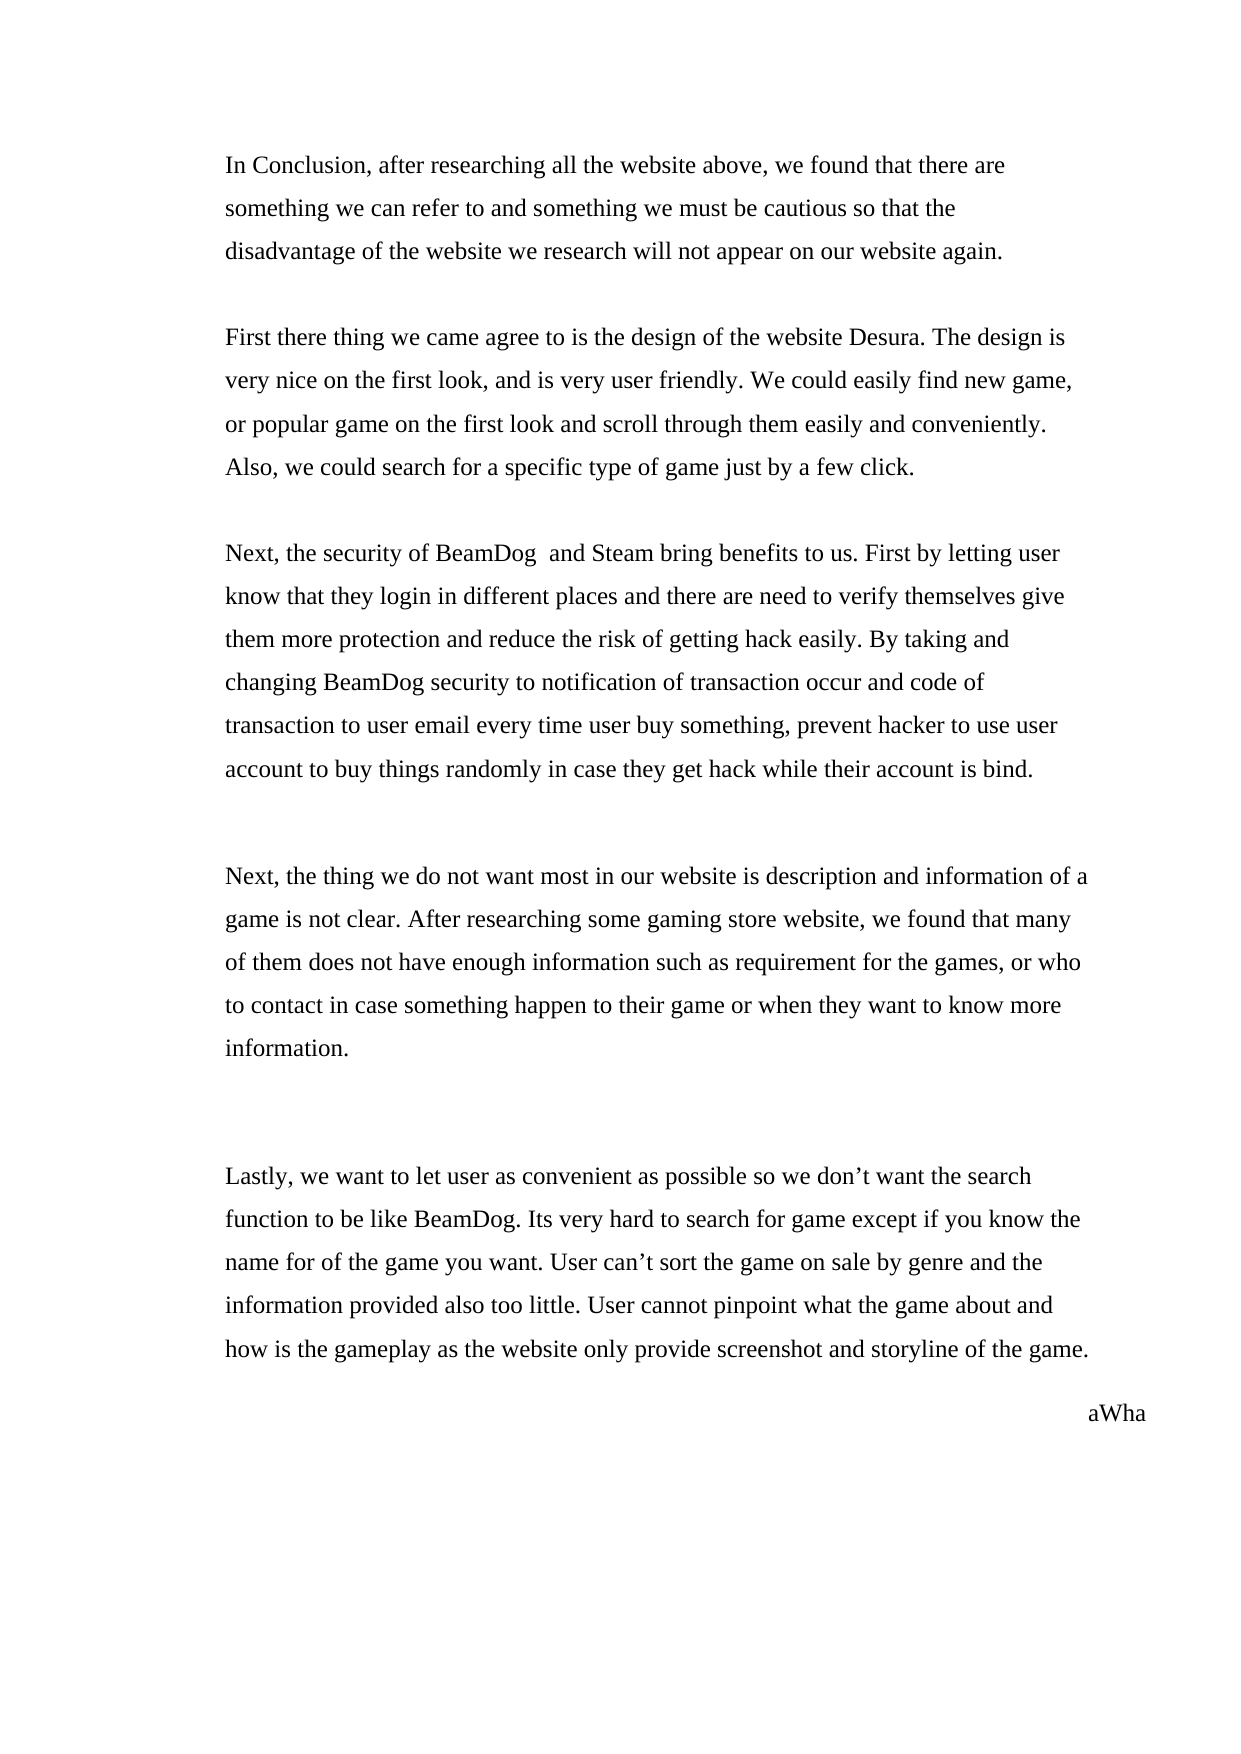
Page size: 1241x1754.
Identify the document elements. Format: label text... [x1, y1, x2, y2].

text Next, the thing we do not want most in our website is description and information of a game is not clear. After researching some gaming store website, we found that many of them does not have enough information such as requirement for the games, or who to contact in case something happen to their game or when they want to know more information. [225, 861, 1090, 1062]
list First there thing we came agree to is the design of the website Desura. The design is very nice on the first look, and is very user friendly. We could easily find new game, or popular game on the first look and scroll through them easily and conveniently. Also, we could search for a specific type of game just by a few click. [225, 322, 1090, 481]
list Next, the security of BeamDog and Steam bring benefits to us. First by letting user know that they login in different places and there are need to verify themselves give them more protection and reduce the risk of getting hack easily. By taking and changing BeamDog security to notification of transaction occur and code of transaction to user email every time user buy something, prevent hacker to use user account to buy things randomly in case they get hack while their account is bind. [225, 538, 1090, 782]
list In Conclusion, after researching all the website above, we found that there are something we can refer to and something we must be cautious so that the disadvantage of the website we research will not appear on our website again. [225, 150, 1090, 265]
text aWha [1088, 1398, 1240, 1426]
text Lastly, we want to let user as convenient as possible so we don’t want the search function to be like BeamDog. Its very hard to search for game except if you know the name for of the game you want. User can’t sort the game on sale by genre and the information provided also too little. User cannot pinpoint what the game about and how is the gameplay as the website only provide screenshot and storyline of the game. [225, 1161, 1090, 1362]
